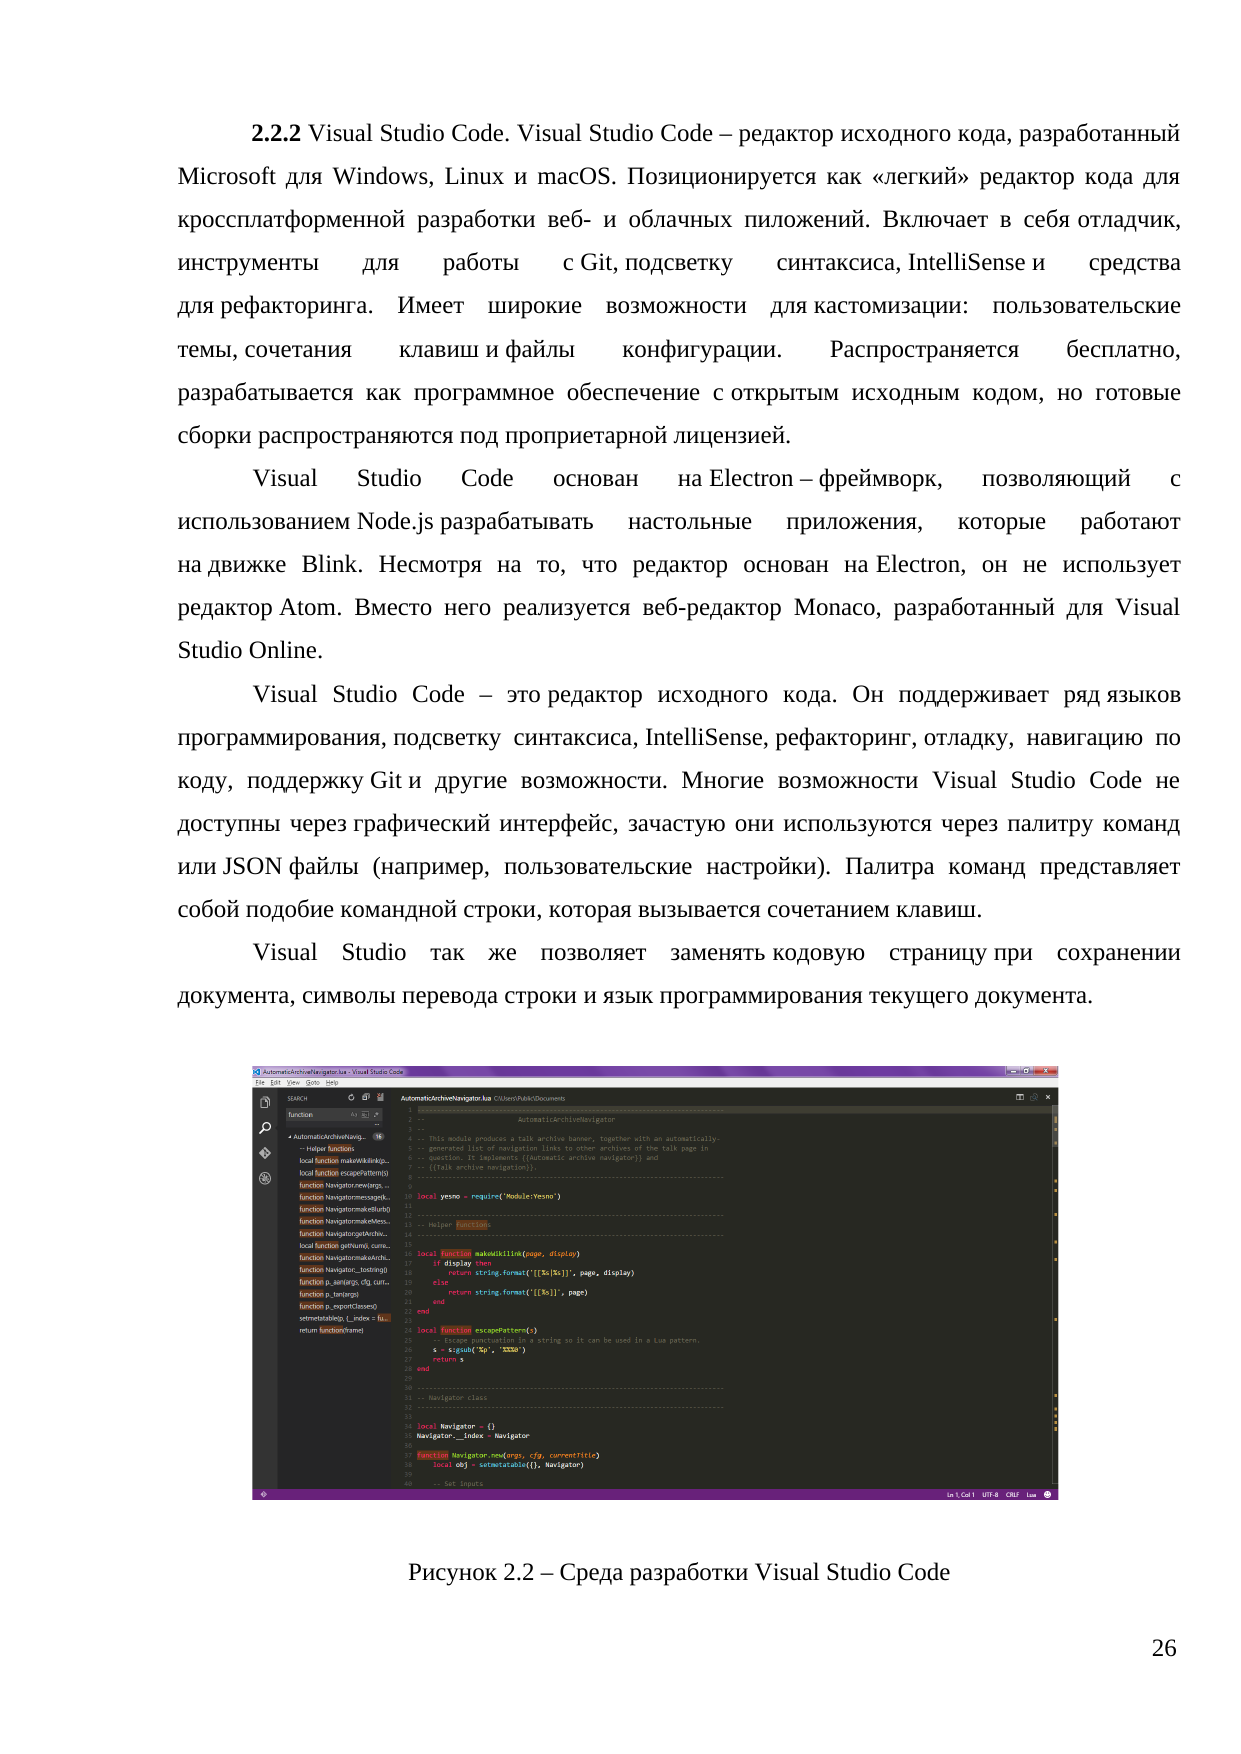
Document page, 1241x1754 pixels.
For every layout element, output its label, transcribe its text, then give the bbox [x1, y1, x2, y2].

picture [252, 1066, 1059, 1500]
text Visual Studio так же позволяет заменять кодовую страницу при сохранении документа, символы перевода строки и язык программирования текущего документа. [177, 937, 1181, 1009]
text Рисунок 2.2 – Среда разработки Visual Studio Code [177, 1557, 1181, 1586]
text 2.2.2 Visual Studio Code. Visual Studio Code – редактор исходного кода, разработанный Microsoft для Windows, Linux и macOS. Позиционируется как «легкий» редактор кода для кроссплатформенной разработки веб- и облачных пиложений. Включает в себя отладчик, инструменты для работы с Git, подсветку синтаксиса, IntelliSense и средства для рефакторинга. Имеет широкие возможности для кастомизации: пользовательские темы, сочетания клавиш и файлы конфигурации. Распространяется бесплатно, разрабатывается как программное обеспечение с открытым исходным кодом, но готовые сборки распространяются под проприетарной лицензией. [177, 118, 1181, 449]
text Visual Studio Code основан на Electron – фреймворк, позволяющий с использованием Node.js разрабатывать настольные приложения, которые работают на движке Blink. Несмотря на то, что редактор основан на Electron, он не использует редактор Atom. Вместо него реализуется веб-редактор Monaco, разработанный для Visual Studio Online. [177, 463, 1181, 664]
text Visual Studio Code – это редактор исходного кода. Он поддерживает ряд языков программирования, подсветку синтаксиса, IntelliSense, рефакторинг, отладку, навигацию по коду, поддержку Git и другие возможности. Многие возможности Visual Studio Code не доступны через графический интерфейс, зачастую они используются через палитру команд или JSON файлы (например, пользовательские настройки). Палитра команд представляет собой подобие командной строки, которая вызывается сочетанием клавиш. [177, 679, 1181, 923]
